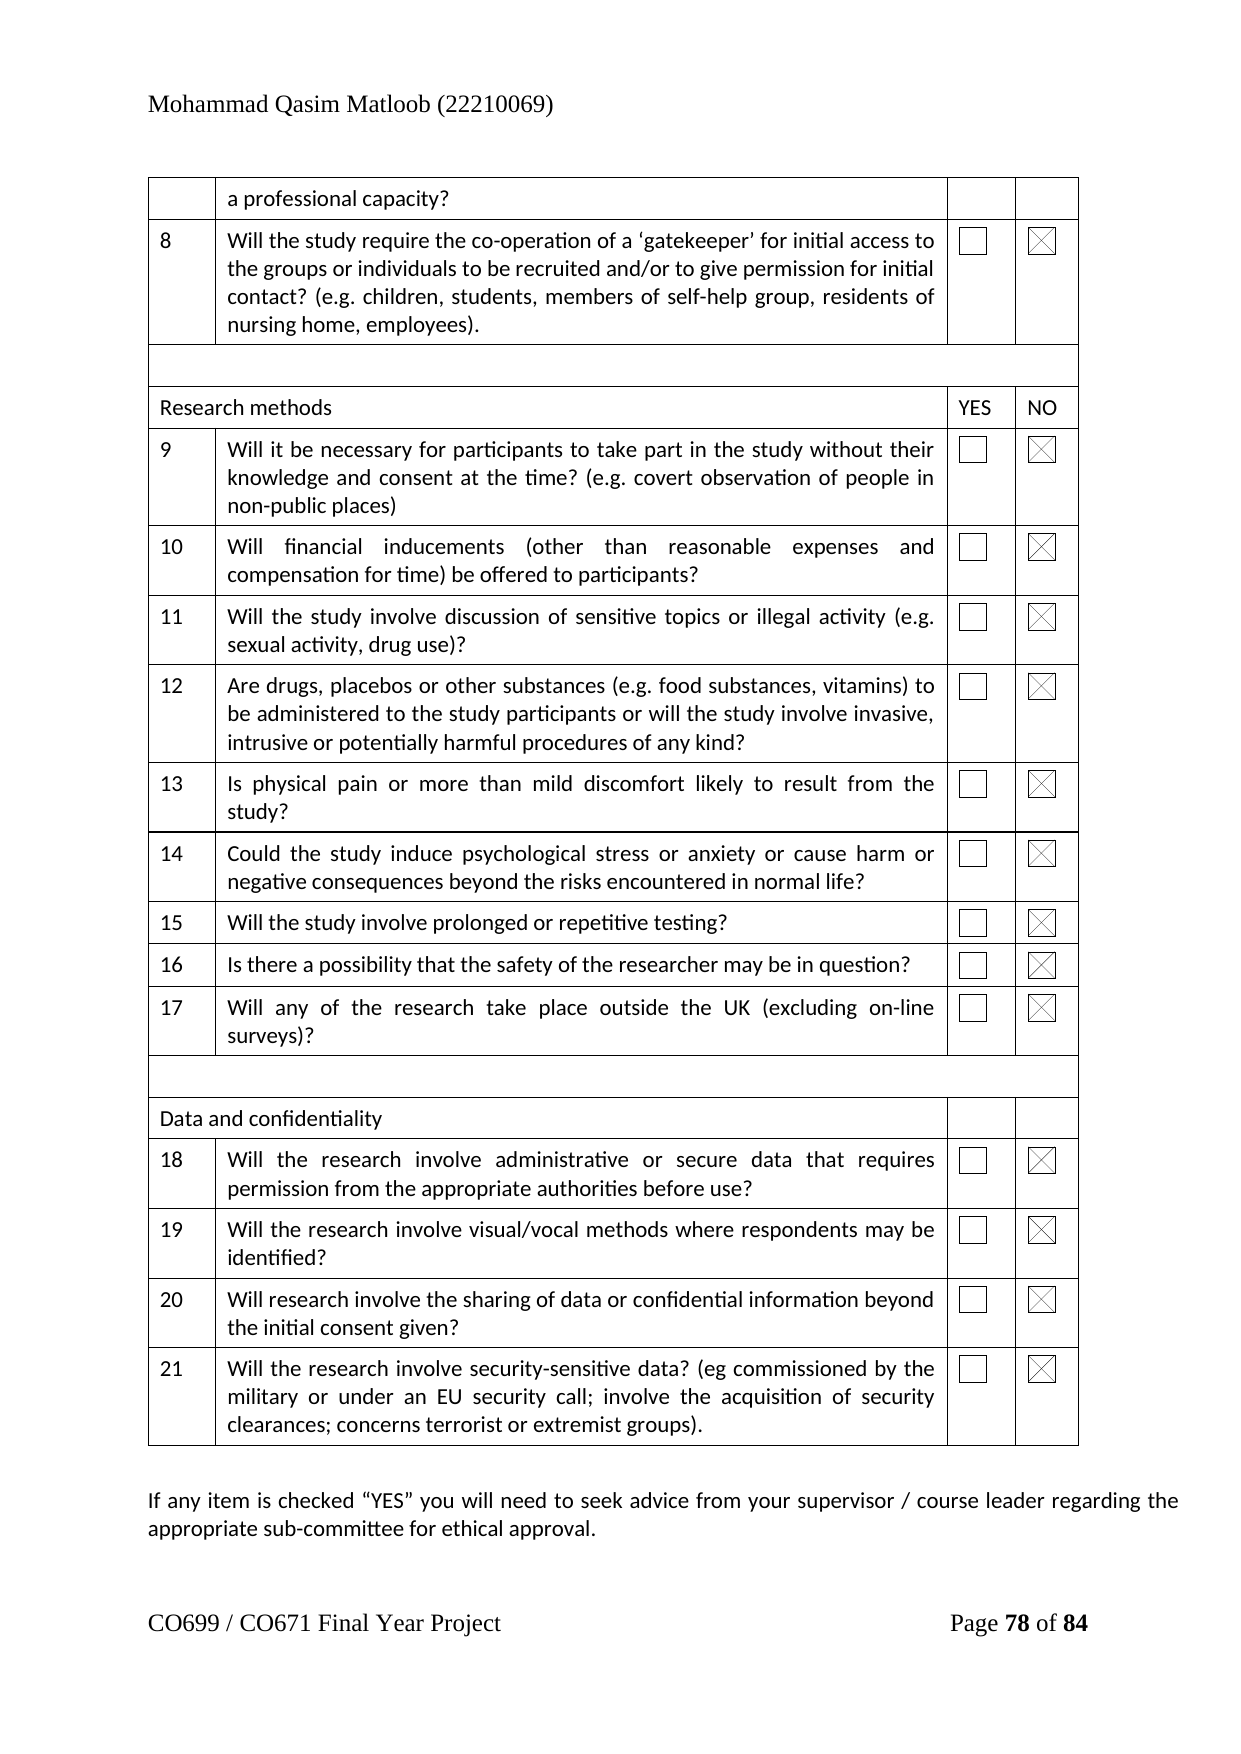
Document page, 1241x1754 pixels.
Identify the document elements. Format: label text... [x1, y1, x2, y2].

table_cell [948, 833, 1015, 901]
table_cell [1016, 833, 1078, 901]
table_cell [1016, 526, 1078, 595]
table_cell Will financial inducements (other than reasonable expenses and compensation for time) be offered to participants? [216, 526, 947, 595]
table_cell [149, 1056, 1078, 1097]
table_cell Will the study require the co-operation of a ‘gatekeeper’ for initial access to the groups or individuals to be recruited and/or to give permission for initial contact? (e.g. children, students, members of self-help group, residents of nursing home, employees). [216, 220, 947, 344]
table_cell Will the study involve prolonged or repetitive testing? [216, 902, 947, 943]
table_cell Will the research involve security-sensitive data? (eg commissioned by the military or under an EU security call; involve the acquisition of security clearances; concerns terrorist or extremist groups). [216, 1348, 947, 1445]
table_cell [1016, 665, 1078, 762]
table_cell [1016, 1139, 1078, 1208]
table_cell Will the research involve visual/vocal methods where respondents may be identified? [216, 1209, 947, 1277]
table_cell 17 [149, 987, 215, 1055]
table_cell 15 [149, 902, 215, 943]
table_cell 8 [149, 220, 215, 344]
text If any item is checked “YES” you will need to seek advice from your supervisor / course leader regarding the appropriate sub-committee for ethical approval. [148, 1486, 1181, 1542]
table_cell 12 [149, 665, 215, 762]
table_cell [948, 429, 1015, 525]
table_cell [1016, 178, 1078, 219]
table_cell 14 [149, 833, 215, 901]
table_cell [948, 1209, 1015, 1277]
table_cell 9 [149, 429, 215, 525]
table_cell Is physical pain or more than mild discomfort likely to result from the study? [216, 763, 947, 831]
table_cell NO [1016, 387, 1078, 427]
table_cell [948, 944, 1015, 986]
table_cell 16 [149, 944, 215, 986]
table_cell Are drugs, placebos or other substances (e.g. food substances, vitamins) to be administered to the study participants or will the study involve invasive, intrusive or potentially harmful procedures of any kind? [216, 665, 947, 762]
table_cell [948, 1348, 1015, 1445]
table_cell [1016, 944, 1078, 986]
table_cell 10 [149, 526, 215, 595]
table_cell 7 [149, 178, 215, 219]
table_cell Research methods [149, 387, 947, 427]
table_cell [1016, 1209, 1078, 1277]
table_cell [149, 345, 1078, 386]
table_cell [948, 596, 1015, 664]
table_cell Is there a possibility that the safety of the researcher may be in question? [216, 944, 947, 986]
table_cell Will any of the research take place outside the UK (excluding on-line surveys)? [216, 987, 947, 1055]
table_cell [948, 763, 1015, 831]
table_cell Will research involve the sharing of data or confidential information beyond the initial consent given? [216, 1279, 947, 1347]
table_cell [1016, 1348, 1078, 1445]
table_cell [1016, 429, 1078, 525]
table_cell 21 [149, 1348, 215, 1445]
table_cell [948, 1098, 1015, 1138]
table_cell 11 [149, 596, 215, 664]
table_cell YES [948, 387, 1015, 427]
table_cell [1016, 1098, 1078, 1138]
table_cell [1016, 987, 1078, 1055]
table_cell [948, 987, 1015, 1055]
table_cell [948, 1139, 1015, 1208]
table_cell [948, 1279, 1015, 1347]
table_cell [1016, 763, 1078, 831]
table_cell Will it be necessary for participants to take part in the study without their knowledge and consent at the time? (e.g. covert observation of people in non-public places) [216, 429, 947, 525]
table_cell 20 [149, 1279, 215, 1347]
table_cell [1016, 902, 1078, 943]
table_cell [948, 178, 1015, 219]
table_cell [948, 526, 1015, 595]
table_cell Could the study induce psychological stress or anxiety or cause harm or negative consequences beyond the risks encountered in normal life? [216, 833, 947, 901]
table_cell Will the research involve administrative or secure data that requires permission from the appropriate authorities before use? [216, 1139, 947, 1208]
table_cell Data and confidentiality [149, 1098, 947, 1138]
table_cell [948, 902, 1015, 943]
table_cell 13 [149, 763, 215, 831]
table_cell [216, 178, 947, 219]
table_cell [1016, 220, 1078, 344]
table_cell [948, 220, 1015, 344]
table_cell 19 [149, 1209, 215, 1277]
table_cell 18 [149, 1139, 215, 1208]
table_cell [1016, 596, 1078, 664]
table_cell Will the study involve discussion of sensitive topics or illegal activity (e.g. sexual activity, drug use)? [216, 596, 947, 664]
table_cell [948, 665, 1015, 762]
table_cell [1016, 1279, 1078, 1347]
